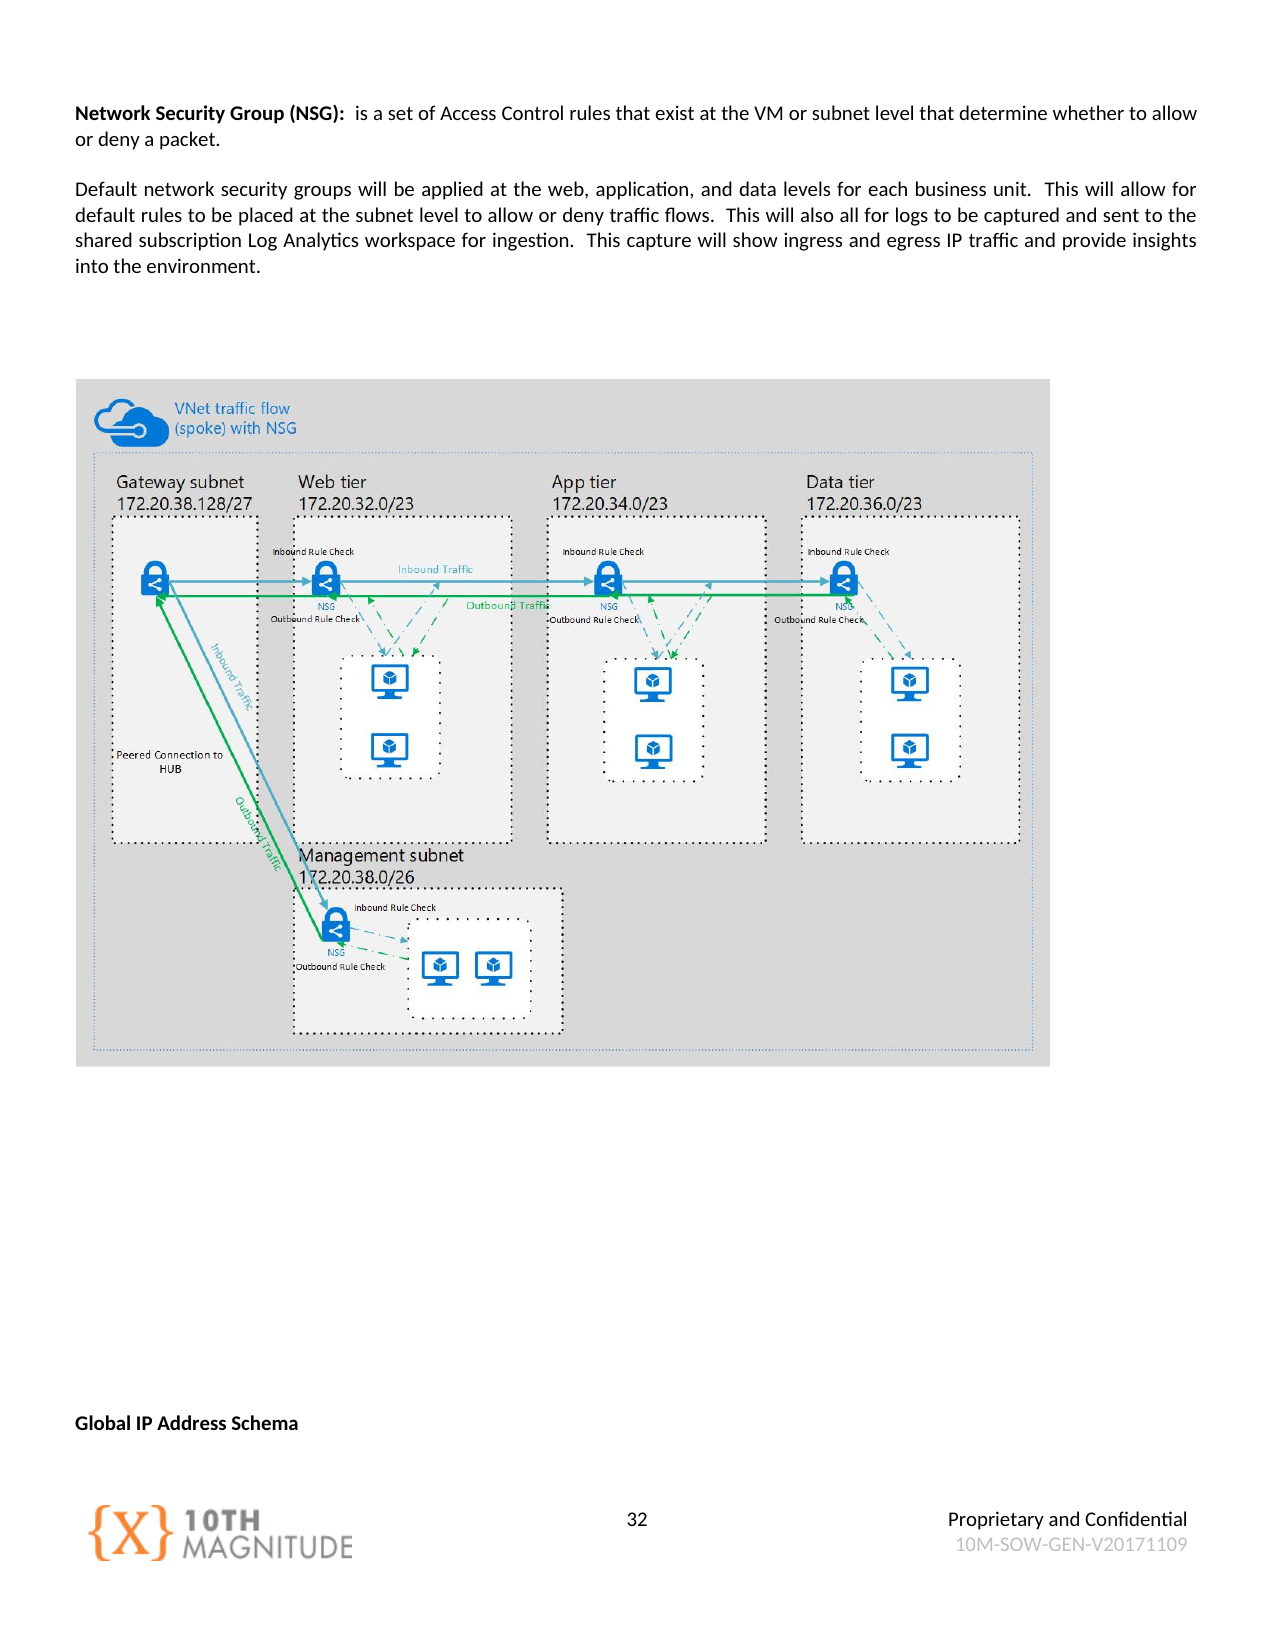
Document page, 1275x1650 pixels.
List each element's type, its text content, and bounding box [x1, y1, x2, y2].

text Global IP Address Schema [75, 1411, 1200, 1436]
text Network Security Group (NSG): is a set of Access Control rules that exist at the VM or subnet level that determine whether to allow or deny a packet. [75, 100, 1200, 151]
text Default network security groups will be applied at the web, application, and data levels for each business unit. This will allow for default rules to be placed at the subnet level to allow or deny traffic flows. This will also all for logs to be captured and sent to the shared subscription Log Analytics workspace for ingestion. This capture will show ingress and egress IP traffic and provide insights into the environment. [75, 177, 1200, 278]
picture [75, 378, 1050, 1067]
picture [86, 1505, 352, 1561]
